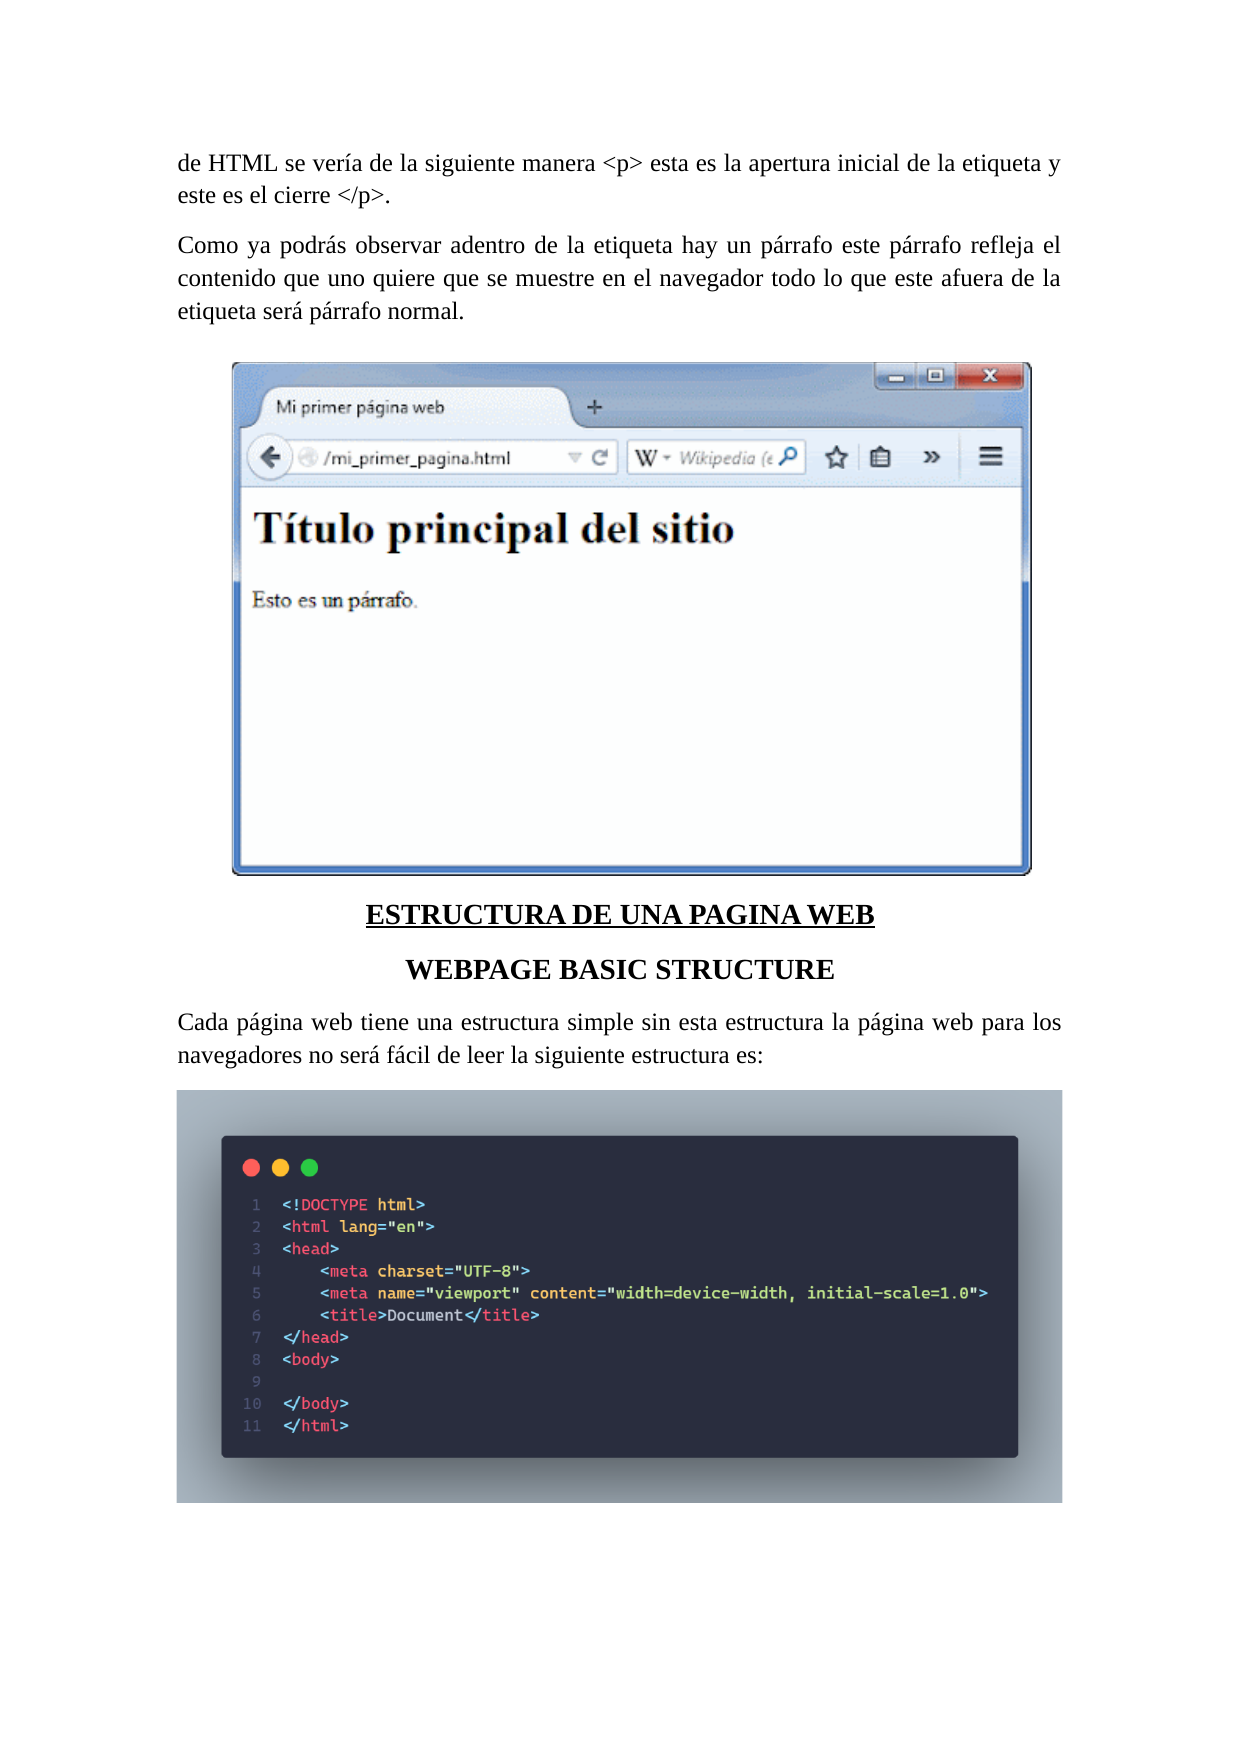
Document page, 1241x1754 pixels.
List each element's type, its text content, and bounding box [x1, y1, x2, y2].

text Como ya podrás observar adentro de la etiqueta hay un párrafo este párrafo refleja el contenido que uno quiere que se muestre en el navegador todo lo que este afuera de la etiqueta será párrafo normal. [177, 230, 1063, 325]
text WEBPAGE BASIC STRUCTURE [177, 952, 1063, 986]
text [177, 148, 1063, 209]
text Cada página web tiene una estructura simple sin esta estructura la página web para los navegadores no será fácil de leer la siguiente estructura es: [177, 1007, 1063, 1069]
picture [231, 362, 1032, 876]
picture [176, 1090, 1063, 1503]
text ESTRUCTURA DE UNA PAGINA WEB [177, 594, 1063, 931]
